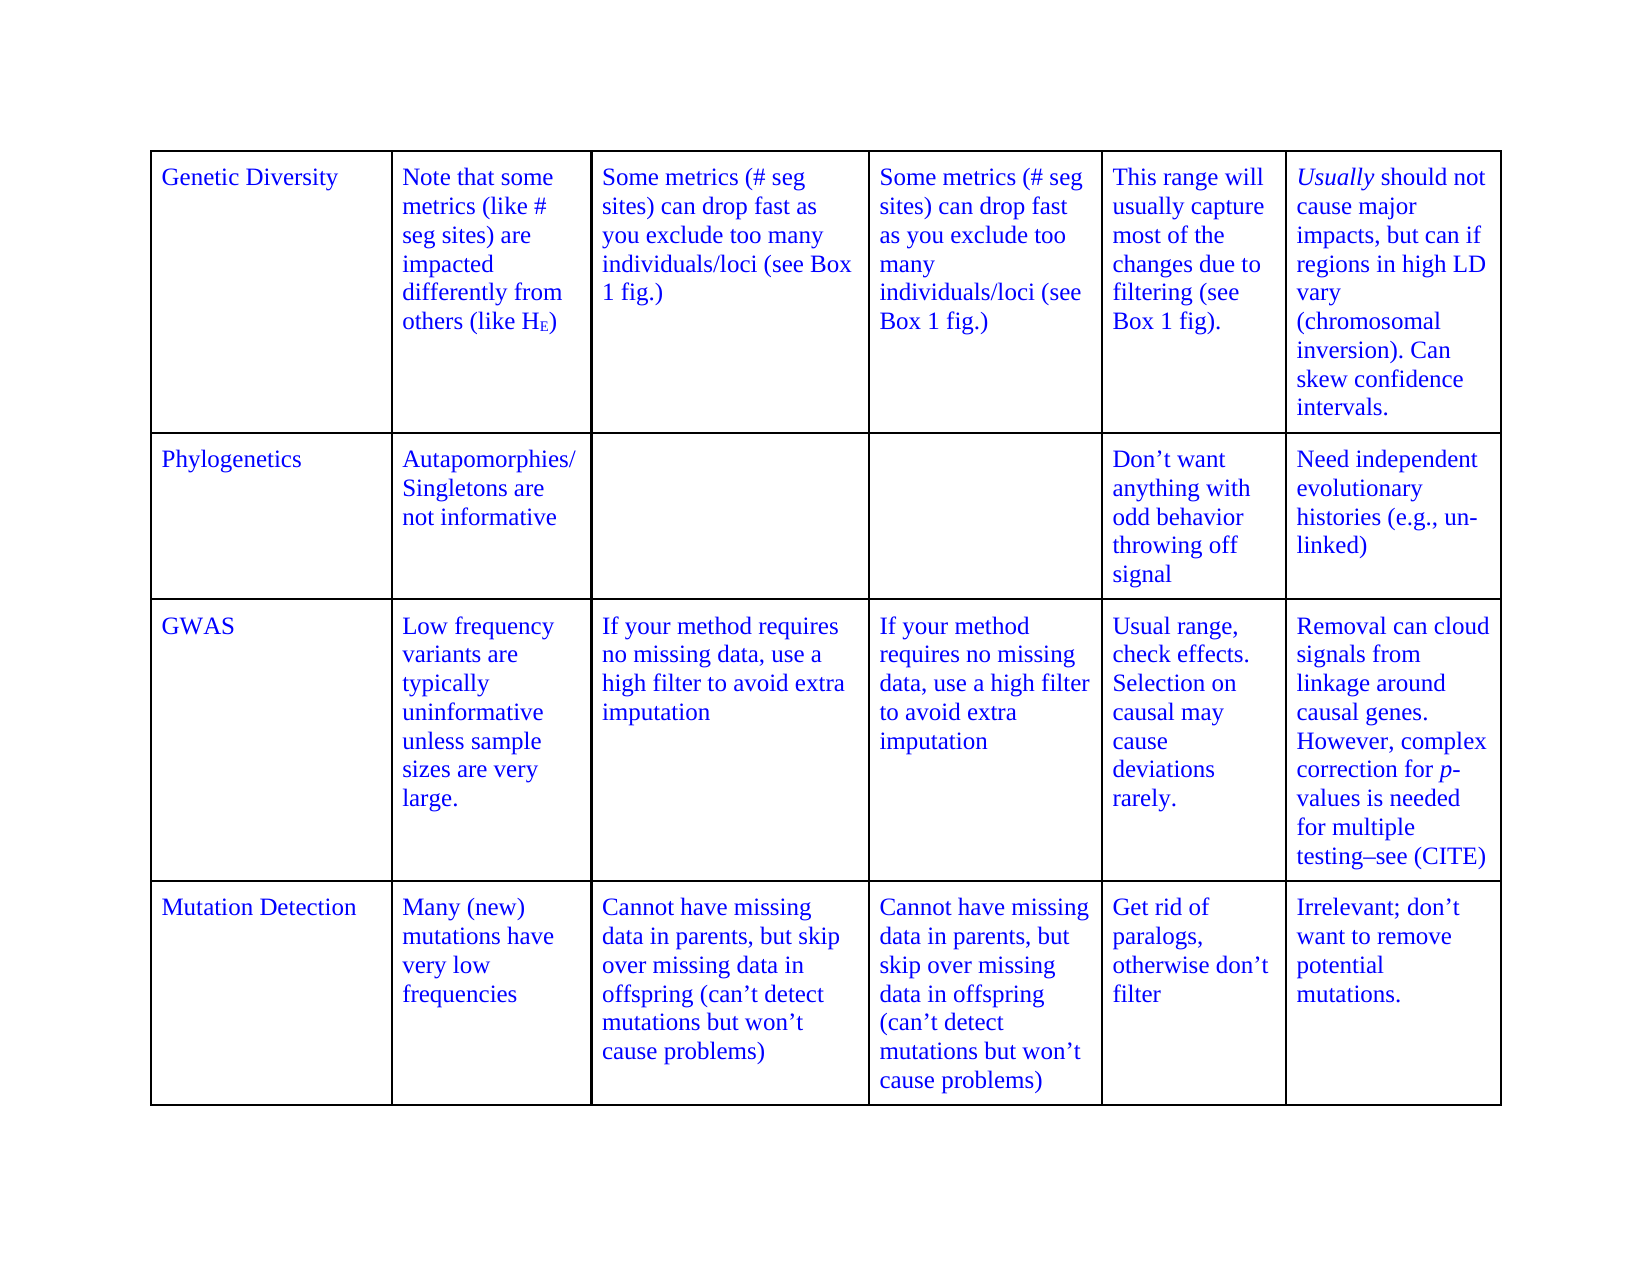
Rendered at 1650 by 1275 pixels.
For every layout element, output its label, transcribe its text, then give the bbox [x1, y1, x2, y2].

table_cell Cannot have missing data in parents, but skip over missing data in offspring (can’t detect mutations but won’t cause problems) [593, 882, 868, 1104]
table_cell Phylogenetics [152, 434, 391, 598]
table_cell Cannot have missing data in parents, but skip over missing data in offspring (can’t detect mutations but won’t cause problems) [870, 882, 1101, 1104]
table_cell Usually should not cause major impacts, but can if regions in high LD vary (chromosomal inversion). Can skew confidence intervals. [1287, 152, 1500, 432]
table_cell Low frequency variants are typically uninformative unless sample sizes are very large. [393, 600, 590, 880]
table_cell Some metrics (# seg sites) can drop fast as you exclude too many individuals/loci (see Box 1 fig.) [593, 152, 868, 432]
table_cell If your method requires no missing data, use a high filter to avoid extra imputation [870, 600, 1101, 880]
table_cell [593, 434, 868, 598]
table_cell Autapomorphies/Singletons are not informative [393, 434, 590, 598]
table_cell Mutation Detection [152, 882, 391, 1104]
table_cell Some metrics (# seg sites) can drop fast as you exclude too many individuals/loci (see Box 1 fig.) [870, 152, 1101, 432]
table_cell Removal can cloud signals from linkage around causal genes. However, complex correction for p-values is needed for multiple testing–see (CITE) [1287, 600, 1500, 880]
table_cell Many (new) mutations have very low frequencies [393, 882, 590, 1104]
table_cell This range will usually capture most of the changes due to filtering (see Box 1 fig). [1103, 152, 1285, 432]
table_cell Need independent evolutionary histories (e.g., un-linked) [1287, 434, 1500, 598]
table_cell Note that some metrics (like # seg sites) are impacted differently from others (like HE) [393, 152, 590, 432]
table_cell Genetic Diversity [152, 152, 391, 432]
table_cell Don’t want anything with odd behavior throwing off signal [1103, 434, 1285, 598]
table_cell Usual range, check effects. Selection on causal may cause deviations rarely. [1103, 600, 1285, 880]
table_cell [870, 434, 1101, 598]
table_cell Get rid of paralogs, otherwise don’t filter [1103, 882, 1285, 1104]
table_cell If your method requires no missing data, use a high filter to avoid extra imputation [593, 600, 868, 880]
table_cell Irrelevant; don’t want to remove potential mutations. [1287, 882, 1500, 1104]
table_cell GWAS [152, 600, 391, 880]
